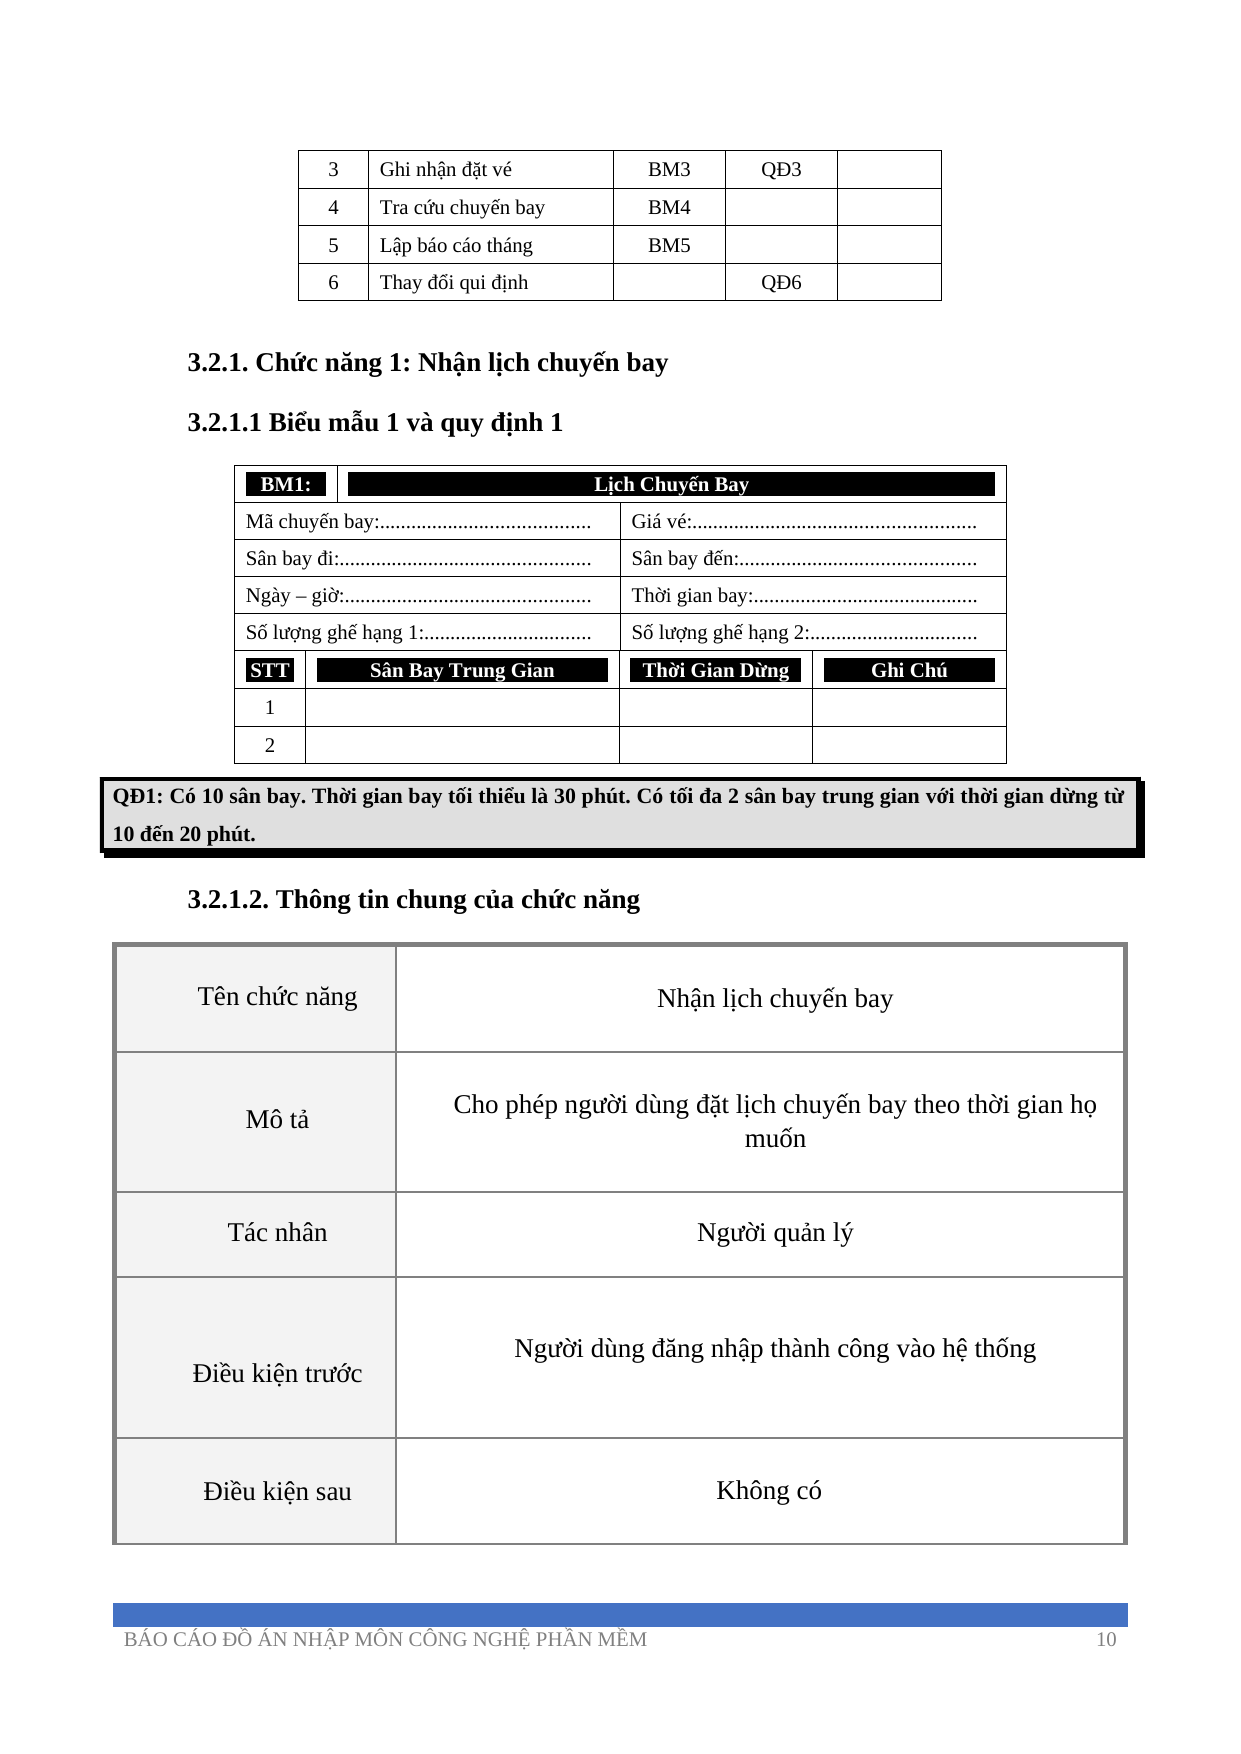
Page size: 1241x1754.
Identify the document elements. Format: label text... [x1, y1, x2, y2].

table_cell Ghi nhận đặt vé [369, 151, 613, 188]
table_cell 1 [235, 689, 305, 726]
table_cell Sân Bay Trung Gian [306, 651, 619, 688]
table_cell Không có [397, 1439, 1123, 1543]
table_cell [838, 151, 941, 188]
table_cell Số lượng ghế hạng 2: [621, 614, 1006, 650]
table_cell BM3 [614, 151, 725, 188]
table_cell 2 [235, 727, 305, 763]
table_cell [838, 264, 941, 300]
subtitle 3.2.1. Chức năng 1: Nhận lịch chuyến bay [112, 347, 1128, 378]
table_cell [813, 727, 1006, 763]
table_cell Sân bay đến: [621, 540, 1006, 576]
table_cell QĐ6 [726, 264, 837, 300]
table_cell Người dùng đăng nhập thành công vào hệ thống [397, 1278, 1123, 1437]
table_cell [726, 226, 837, 263]
text QĐ1: Có 10 sân bay. Thời gian bay tối thiểu là 30 phút. Có tối đa 2 sân bay trung gian với thời gian dừng từ 10 đến 20 phút. [104, 781, 1136, 848]
table_cell Thời gian bay: [621, 577, 1006, 613]
table_cell [306, 689, 619, 726]
table_cell [838, 189, 941, 225]
table_cell Ghi Chú [813, 651, 1006, 688]
subtitle 3.2.1.1 Biểu mẫu 1 và quy định 1 [112, 406, 1128, 437]
table_header BM1: [235, 466, 337, 502]
table_cell STT [235, 651, 305, 688]
table_header Nhận lịch chuyến bay [397, 947, 1123, 1051]
table_cell [620, 727, 812, 763]
table_cell Mô tả [117, 1053, 395, 1191]
table_cell Điều kiện trước [117, 1278, 395, 1437]
table_header Tên chức năng [117, 947, 395, 1051]
table_cell BM4 [614, 189, 725, 225]
table_cell Lập báo cáo tháng [369, 226, 613, 263]
table_cell 6 [299, 264, 368, 300]
table_cell 3 [299, 151, 368, 188]
table_cell Tra cứu chuyến bay [369, 189, 613, 225]
table_cell [726, 189, 837, 225]
table_cell Thay đổi qui định [369, 264, 613, 300]
table_cell [620, 689, 812, 726]
table_cell Giá vé: [621, 503, 1006, 539]
table_cell Người quản lý [397, 1193, 1123, 1276]
table_cell Ngày – giờ: [235, 577, 620, 613]
table_header Lịch Chuyến Bay [338, 466, 1006, 502]
table_cell [813, 689, 1006, 726]
table_cell Điều kiện sau [117, 1439, 395, 1543]
table_cell Thời Gian Dừng [620, 651, 812, 688]
table_cell Mã chuyến bay: [235, 503, 620, 539]
table_cell [306, 727, 619, 763]
table_cell Sân bay đi: [235, 540, 620, 576]
table_cell [838, 226, 941, 263]
table_cell Số lượng ghế hạng 1: [235, 614, 620, 650]
table_cell BM5 [614, 226, 725, 263]
table_cell Cho phép người dùng đặt lịch chuyến bay theo thời gian họ muốn [397, 1053, 1123, 1191]
subtitle 3.2.1.2. Thông tin chung của chức năng [112, 883, 1128, 914]
table_cell [614, 264, 725, 300]
table_cell 5 [299, 226, 368, 263]
table_cell 4 [299, 189, 368, 225]
table_cell Tác nhân [117, 1193, 395, 1276]
table_cell QĐ3 [726, 151, 837, 188]
